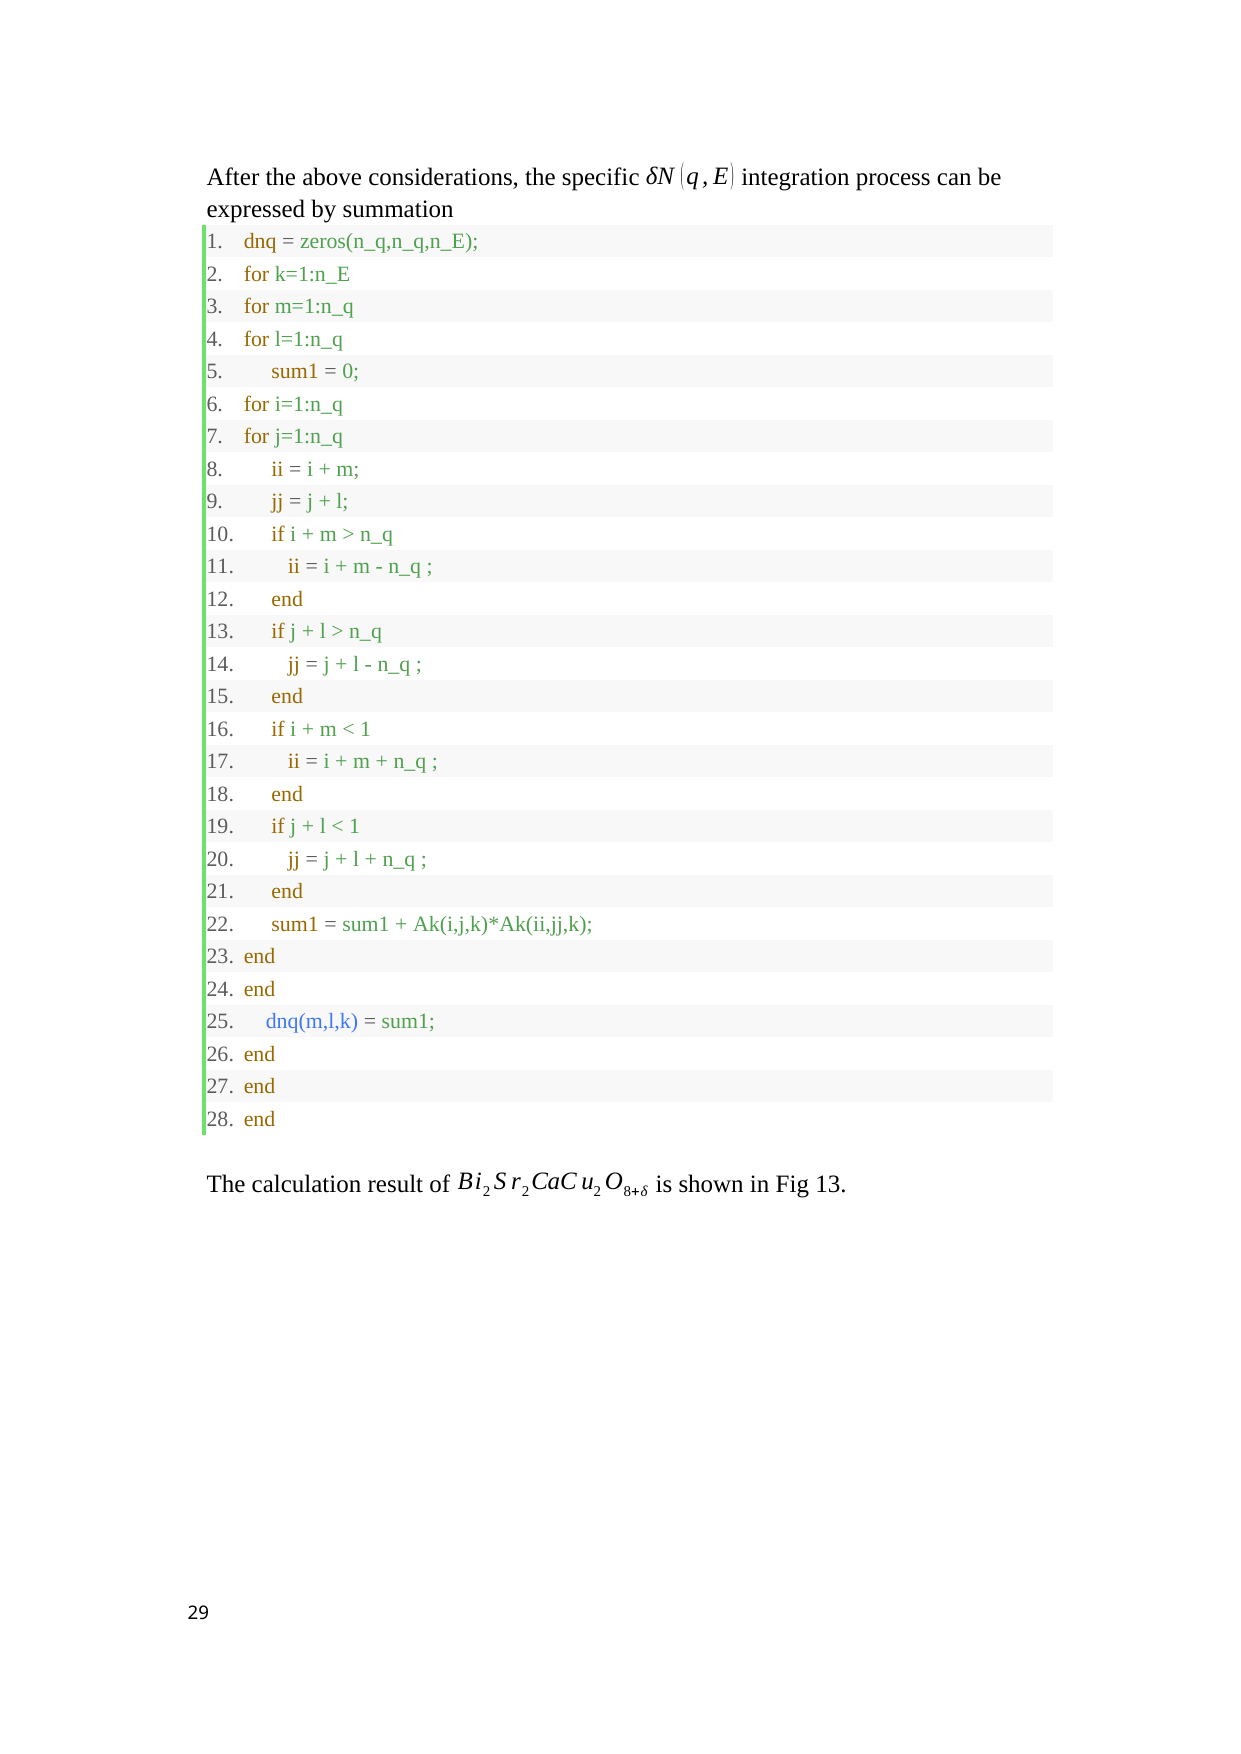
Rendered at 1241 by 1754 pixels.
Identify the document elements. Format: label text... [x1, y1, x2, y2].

list for l=1:n_q [206, 322, 1053, 355]
list sum1 = 0; [206, 355, 1053, 387]
list ii = i + m + n_q ; [206, 745, 1053, 777]
text The calculation result of is shown in Fig 13. [206, 1167, 1053, 1200]
list end [206, 777, 1053, 810]
list sum1 = sum1 + Ak(i,j,k)*Ak(ii,jj,k); [206, 907, 1053, 940]
list jj = j + l + n_q ; [206, 842, 1053, 875]
list end [206, 1102, 1053, 1135]
list for m=1:n_q [206, 290, 1053, 322]
list dnq(m,l,k) = sum1; [206, 1005, 1053, 1037]
list if i + m > n_q [206, 517, 1053, 550]
list end [206, 1037, 1053, 1070]
list for i=1:n_q [206, 387, 1053, 420]
list end [206, 582, 1053, 615]
list for k=1:n_E [206, 257, 1053, 290]
list ii = i + m; [206, 452, 1053, 485]
list jj = j + l - n_q ; [206, 647, 1053, 680]
list if j + l > n_q [206, 615, 1053, 647]
list dnq = zeros(n_q,n_q,n_E); [206, 225, 1053, 257]
list for j=1:n_q [206, 420, 1053, 452]
list if i + m < 1 [206, 712, 1053, 745]
list ii = i + m - n_q ; [206, 550, 1053, 582]
list end [206, 972, 1053, 1005]
list end [206, 1070, 1053, 1102]
list end [206, 875, 1053, 907]
list if j + l < 1 [206, 810, 1053, 842]
list end [206, 680, 1053, 712]
list jj = j + l; [206, 485, 1053, 517]
text After the above considerations, the specific integration process can be expressed by summation [206, 160, 1053, 225]
list end [206, 940, 1053, 972]
